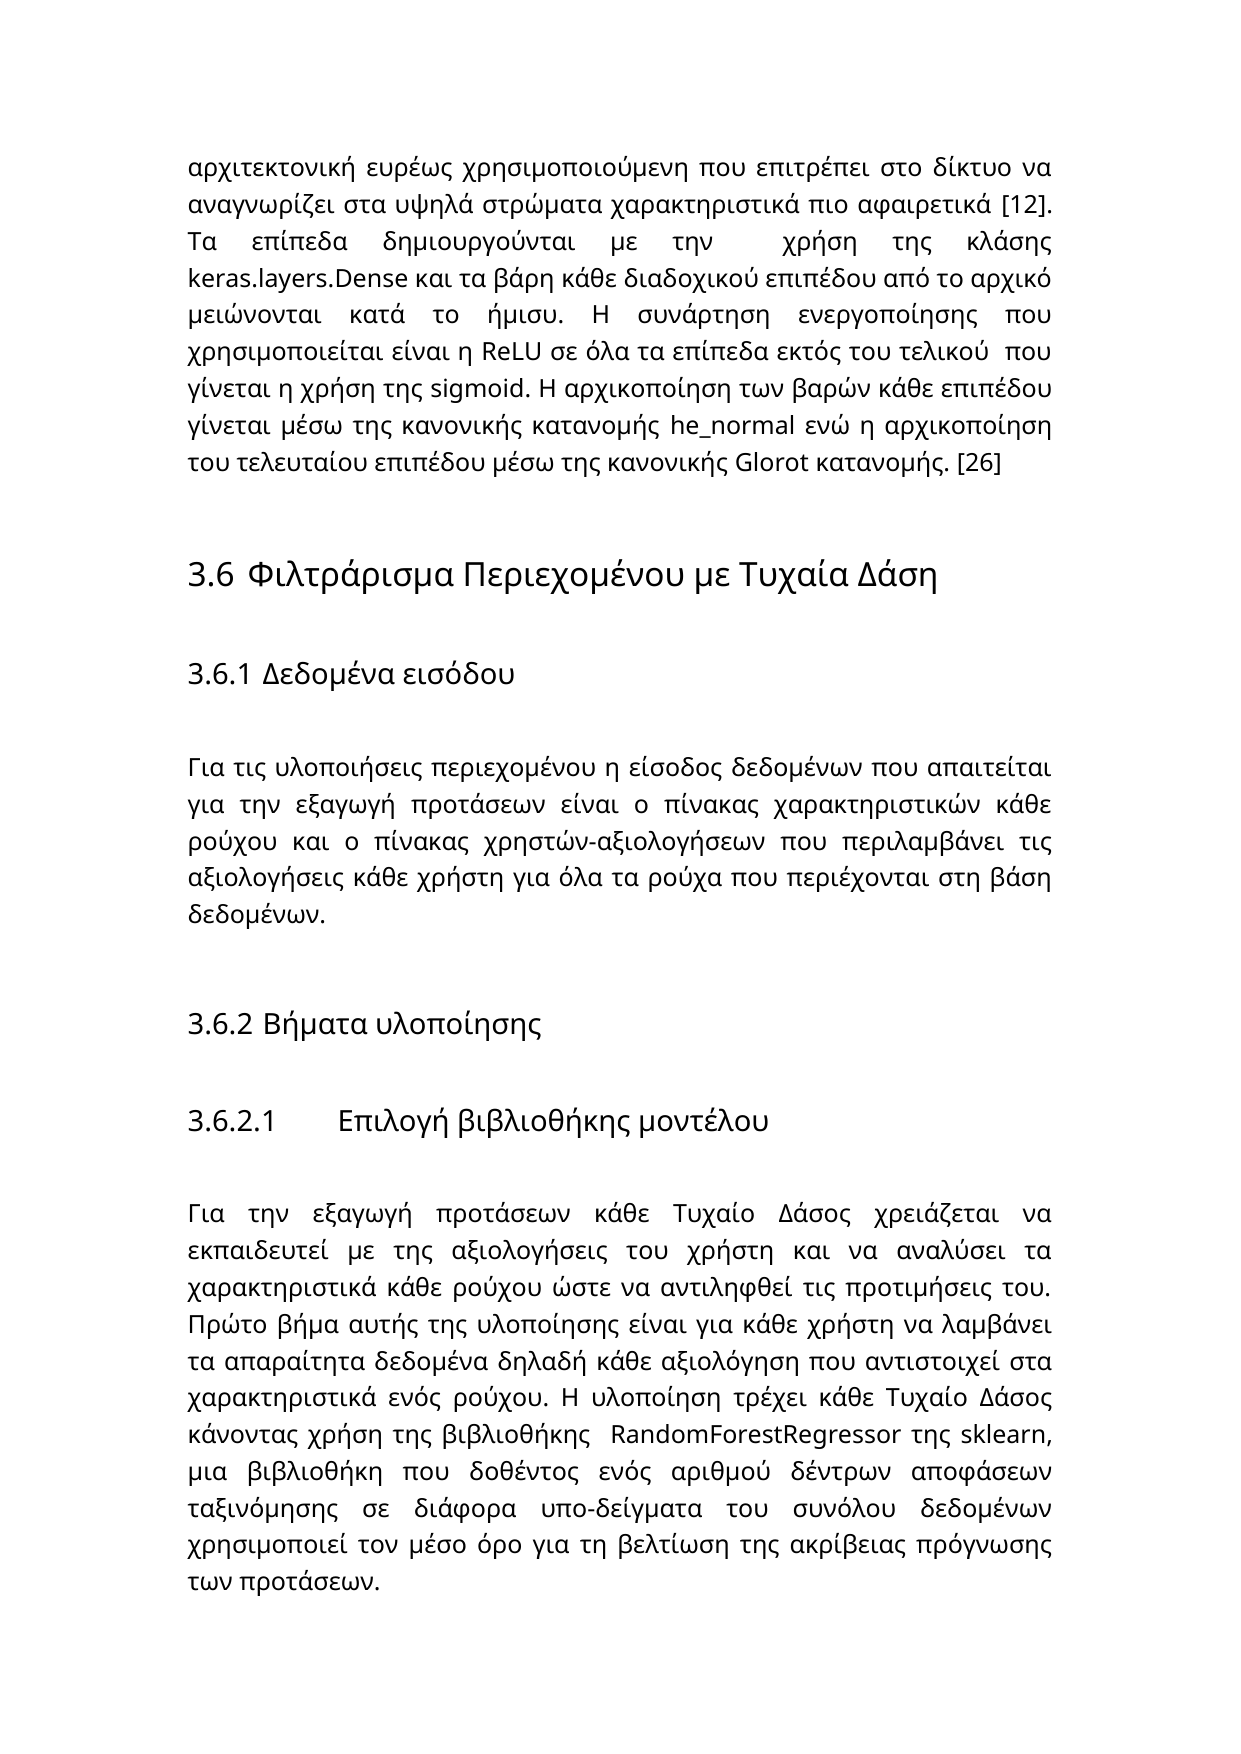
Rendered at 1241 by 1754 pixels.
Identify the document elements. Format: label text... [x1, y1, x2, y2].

subtitle Φιλτράρισμα Περιεχομένου με Τυχαία Δάση [187, 551, 1053, 596]
subtitle Βήματα υλοποίησης [187, 1004, 1053, 1043]
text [187, 150, 1053, 478]
text Για την εξαγωγή προτάσεων κάθε Τυχαίο Δάσος χρειάζεται να εκπαιδευτεί με της αξιολογήσεις του χρήστη και να αναλύσει τα χαρακτηριστικά κάθε ρούχου ώστε να αντιληφθεί τις προτιμήσεις του. Πρώτο βήμα αυτής της υλοποίησης είναι για κάθε χρήστη να λαμβάνει τα απαραίτητα δεδομένα δηλαδή κάθε αξιολόγηση που αντιστοιχεί στα χαρακτηριστικά ενός ρούχου. Η υλοποίηση τρέχει κάθε Τυχαίο Δάσος κάνοντας χρήση της βιβλιοθήκης RandomForestRegressor της sklearn, μια βιβλιοθήκη που δοθέντος ενός αριθμού δέντρων αποφάσεων ταξινόμησης σε διάφορα υπο-δείγματα του συνόλου δεδομένων χρησιμοποιεί τον μέσο όρο για τη βελτίωση της ακρίβειας πρόγνωσης των προτάσεων. [187, 1196, 1053, 1598]
subtitle Επιλογή βιβλιοθήκης μοντέλου [187, 1100, 1053, 1139]
subtitle Δεδομένα εισόδου [187, 653, 1053, 693]
text Για τις υλοποιήσεις περιεχομένου η είσοδος δεδομένων που απαιτείται για την εξαγωγή προτάσεων είναι ο πίνακας χαρακτηριστικών κάθε ρούχου και ο πίνακας χρηστών-αξιολογήσεων που περιλαμβάνει τις αξιολογήσεις κάθε χρήστη για όλα τα ρούχα που περιέχονται στη βάση δεδομένων. [187, 750, 1053, 931]
